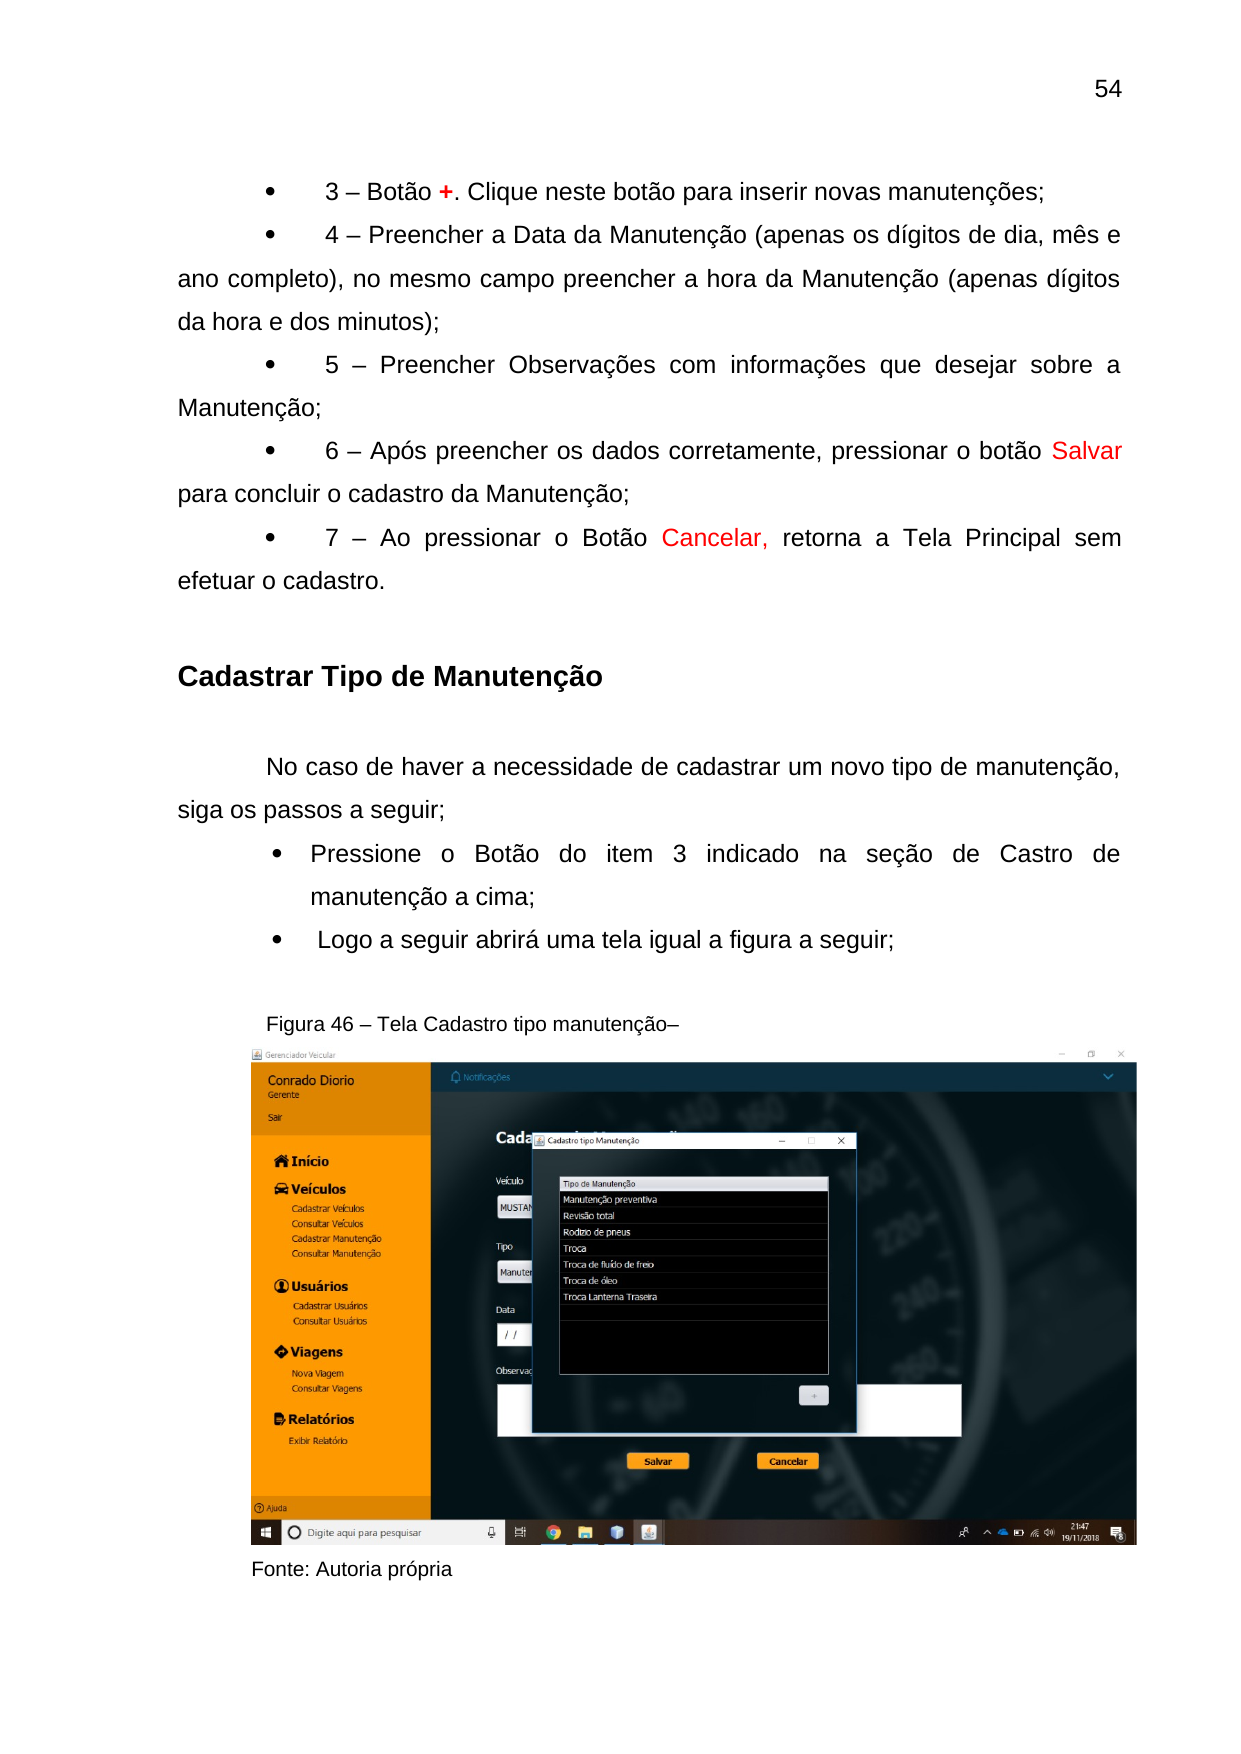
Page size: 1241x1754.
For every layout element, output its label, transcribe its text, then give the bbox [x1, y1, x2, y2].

list 6 – Após preencher os dados corretamente, pressionar o botão Salvar para concluir o cadastro da Manutenção; [177, 436, 1122, 508]
list 3 – Botão +. Clique neste botão para inserir novas manutenções; [177, 177, 1122, 206]
list 7 – Ao pressionar o Botão Cancelar, retorna a Tela Principal sem efetuar o cadastro. [177, 523, 1122, 594]
text Fonte: Autoria própria [251, 1545, 1122, 1581]
text No caso de haver a necessidade de cadastrar um novo tipo de manutenção, siga os passos a seguir; [177, 752, 1122, 824]
picture [251, 1047, 1137, 1545]
subtitle Cadastrar Tipo de Manutenção [177, 659, 1122, 692]
list 4 – Preencher a Data da Manutenção (apenas os dígitos de dia, mês e ano completo), no mesmo campo preencher a hora da Manutenção (apenas dígitos da hora e dos minutos); [177, 220, 1122, 336]
list Logo a seguir abrirá uma tela igual a figura a seguir; [273, 925, 1122, 954]
list 5 – Preencher Observações com informações que desejar sobre a Manutenção; [177, 350, 1122, 422]
list Pressione o Botão do item 3 indicado na seção de Castro de manutenção a cima; [273, 839, 1122, 911]
